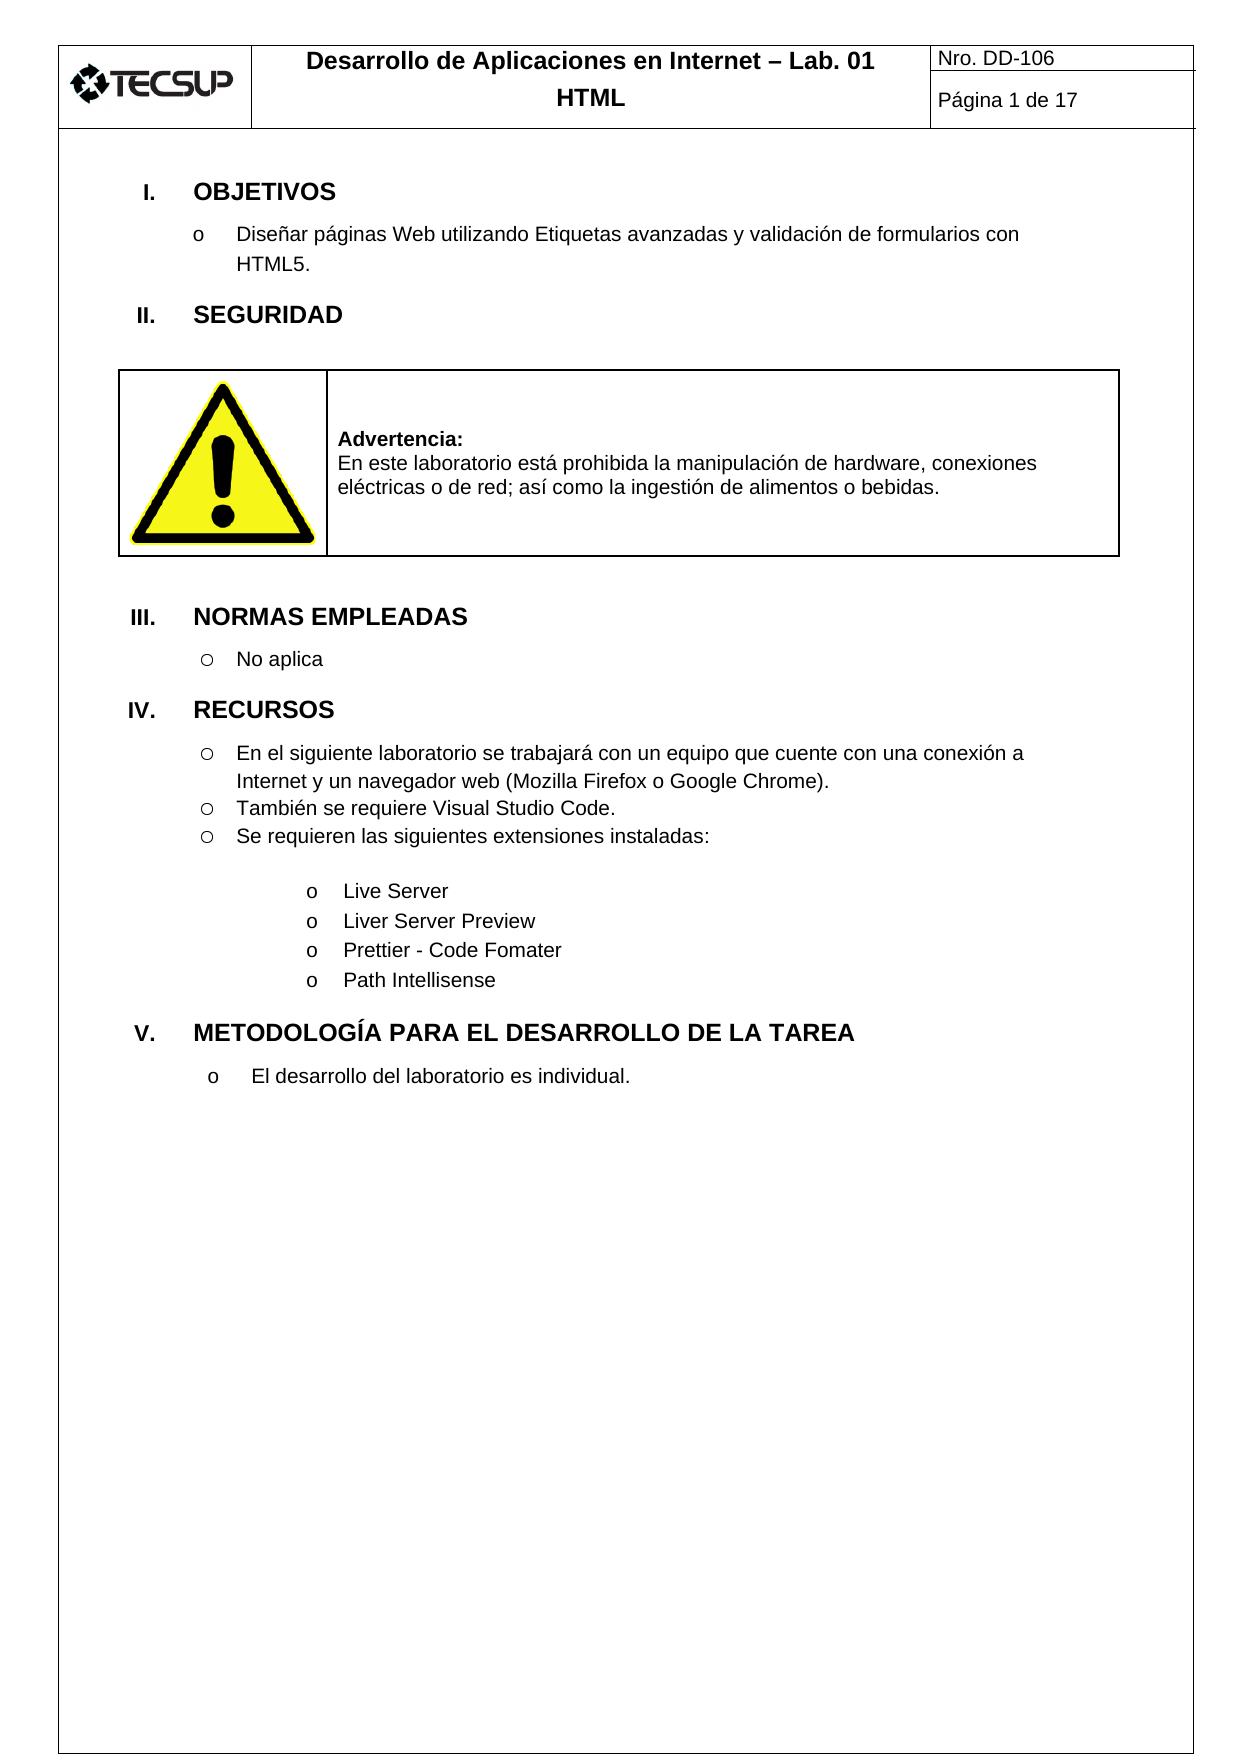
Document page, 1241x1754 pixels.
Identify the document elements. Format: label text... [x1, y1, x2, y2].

subtitle NORMAS EMPLEADAS [156, 602, 1093, 630]
table_header Advertencia: En este laboratorio está prohibida la manipulación de hardware, conexiones eléctricas o de red; así como la ingestión de alimentos o bebidas. [328, 371, 1118, 555]
list Live Server [306, 879, 1093, 905]
list Liver Server Preview [306, 908, 1093, 934]
subtitle RECURSOS [156, 696, 1093, 724]
list Prettier - Code Fomater [306, 938, 1093, 964]
list Diseñar páginas Web utilizando Etiquetas avanzadas y validación de formularios con HTML5. [192, 222, 1093, 275]
list Se requieren las siguientes extensiones instaladas: [199, 824, 1093, 848]
picture [66, 62, 238, 112]
subtitle METODOLOGÍA PARA EL DESARROLLO DE LA TAREA [156, 1018, 1093, 1047]
subtitle OBJETIVOS [156, 177, 1093, 205]
list No aplica [199, 647, 1093, 671]
list Path Intellisense [306, 968, 1093, 994]
list El desarrollo del laboratorio es individual. [207, 1064, 1093, 1090]
picture [129, 381, 316, 545]
list También se requiere Visual Studio Code. [199, 796, 1093, 820]
subtitle SEGURIDAD [156, 300, 1093, 328]
list En el siguiente laboratorio se trabajará con un equipo que cuente con una conexión a Internet y un navegador web (Mozilla Firefox o Google Chrome). [199, 741, 1093, 793]
table_header [120, 371, 326, 555]
